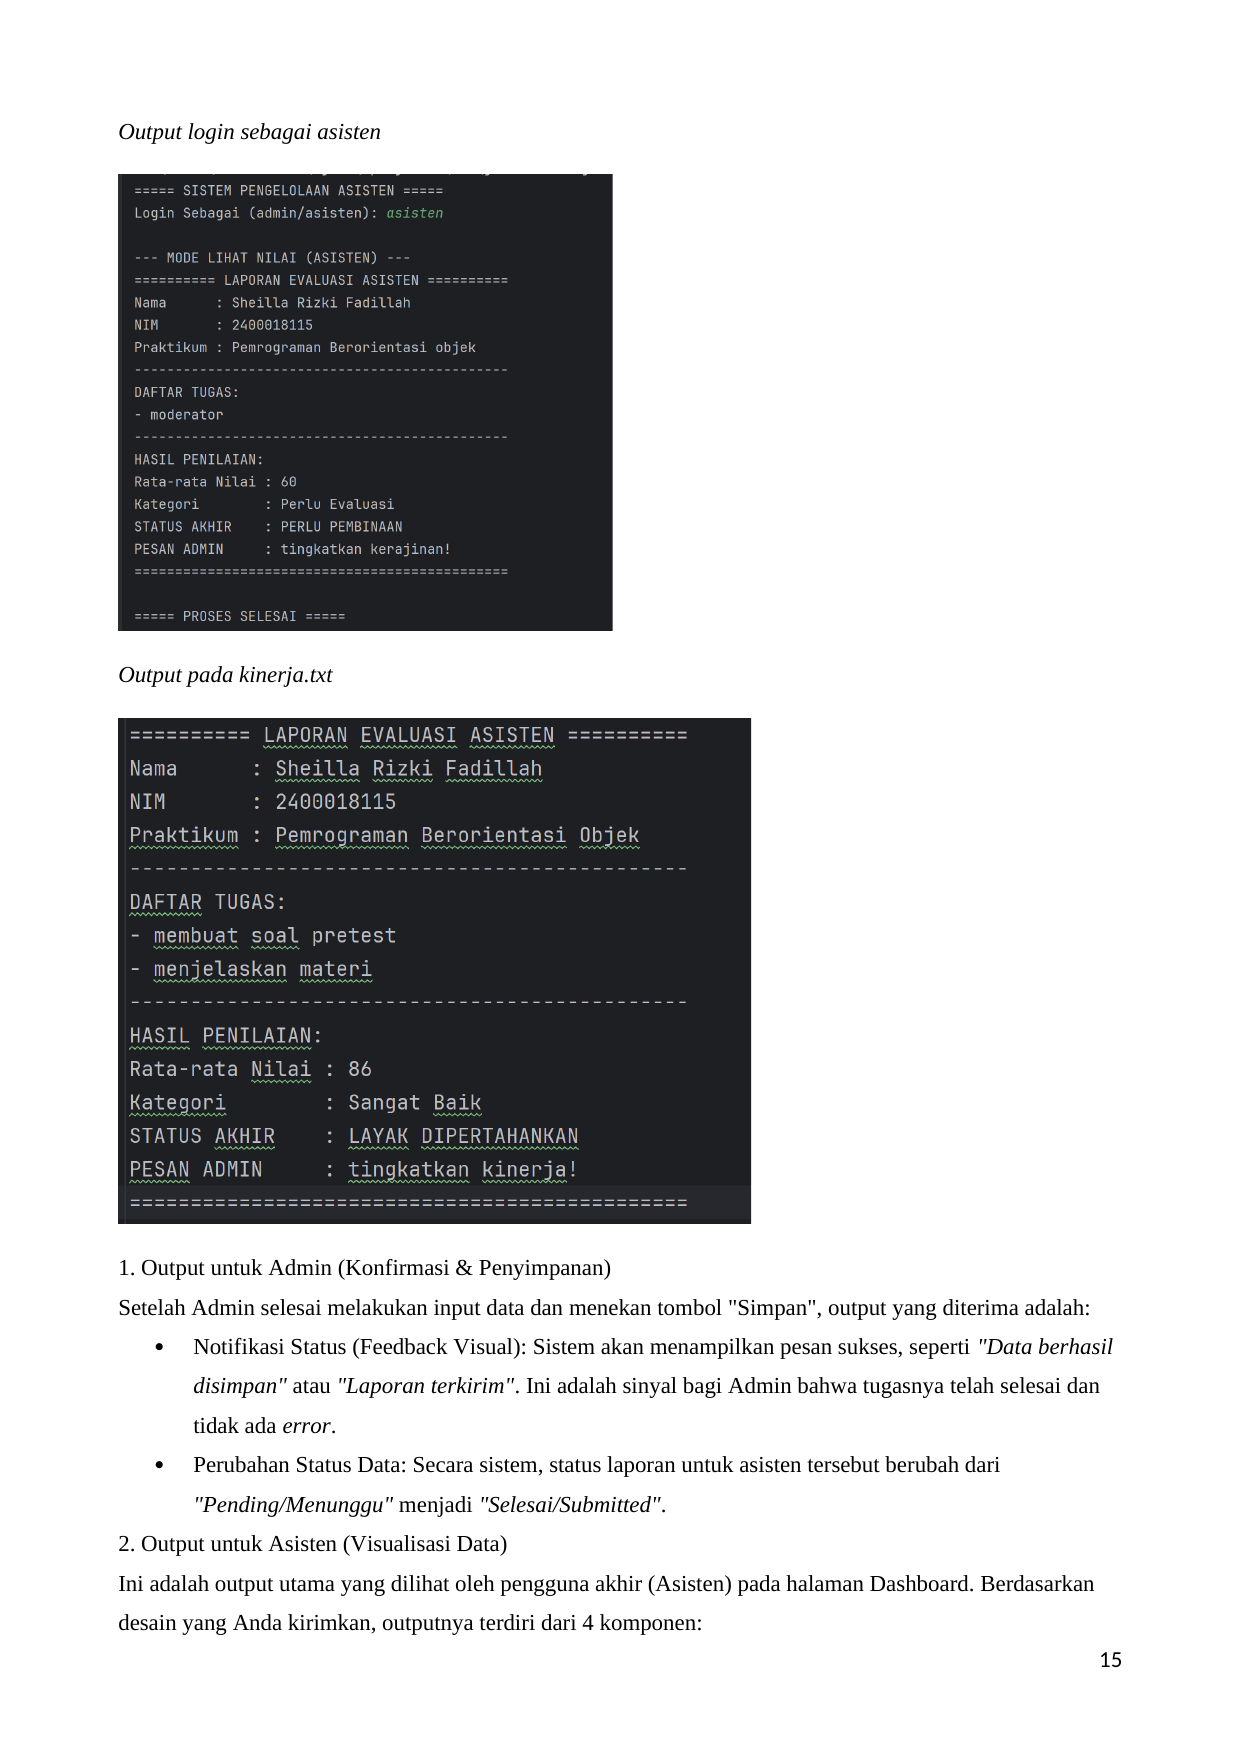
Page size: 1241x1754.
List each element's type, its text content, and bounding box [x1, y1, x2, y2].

list Perubahan Status Data: Secara sistem, status laporan untuk asisten tersebut berubah dari "Pending/Menunggu" menjadi "Selesai/Submitted". [156, 1452, 1122, 1517]
subtitle Output pada kinerja.txt [118, 661, 1122, 687]
text Ini adalah output utama yang dilihat oleh pengguna akhir (Asisten) pada halaman Dashboard. Berdasarkan desain yang Anda kirimkan, outputnya terdiri dari 4 komponen: [118, 1570, 1122, 1636]
text Setelah Admin selesai melakukan input data dan menekan tombol "Simpan", output yang diterima adalah: [118, 1294, 1122, 1320]
picture [118, 718, 752, 1224]
list Notifikasi Status (Feedback Visual): Sistem akan menampilkan pesan sukses, seperti "Data berhasil disimpan" atau "Laporan terkirim". Ini adalah sinyal bagi Admin bahwa tugasnya telah selesai dan tidak ada error. [156, 1333, 1122, 1438]
subtitle 2. Output untuk Asisten (Visualisasi Data) [118, 1531, 1122, 1557]
subtitle 1. Output untuk Admin (Konfirmasi & Penyimpanan) [118, 1254, 1122, 1281]
subtitle Output login sebagai asisten [118, 118, 1122, 144]
picture [118, 174, 613, 631]
